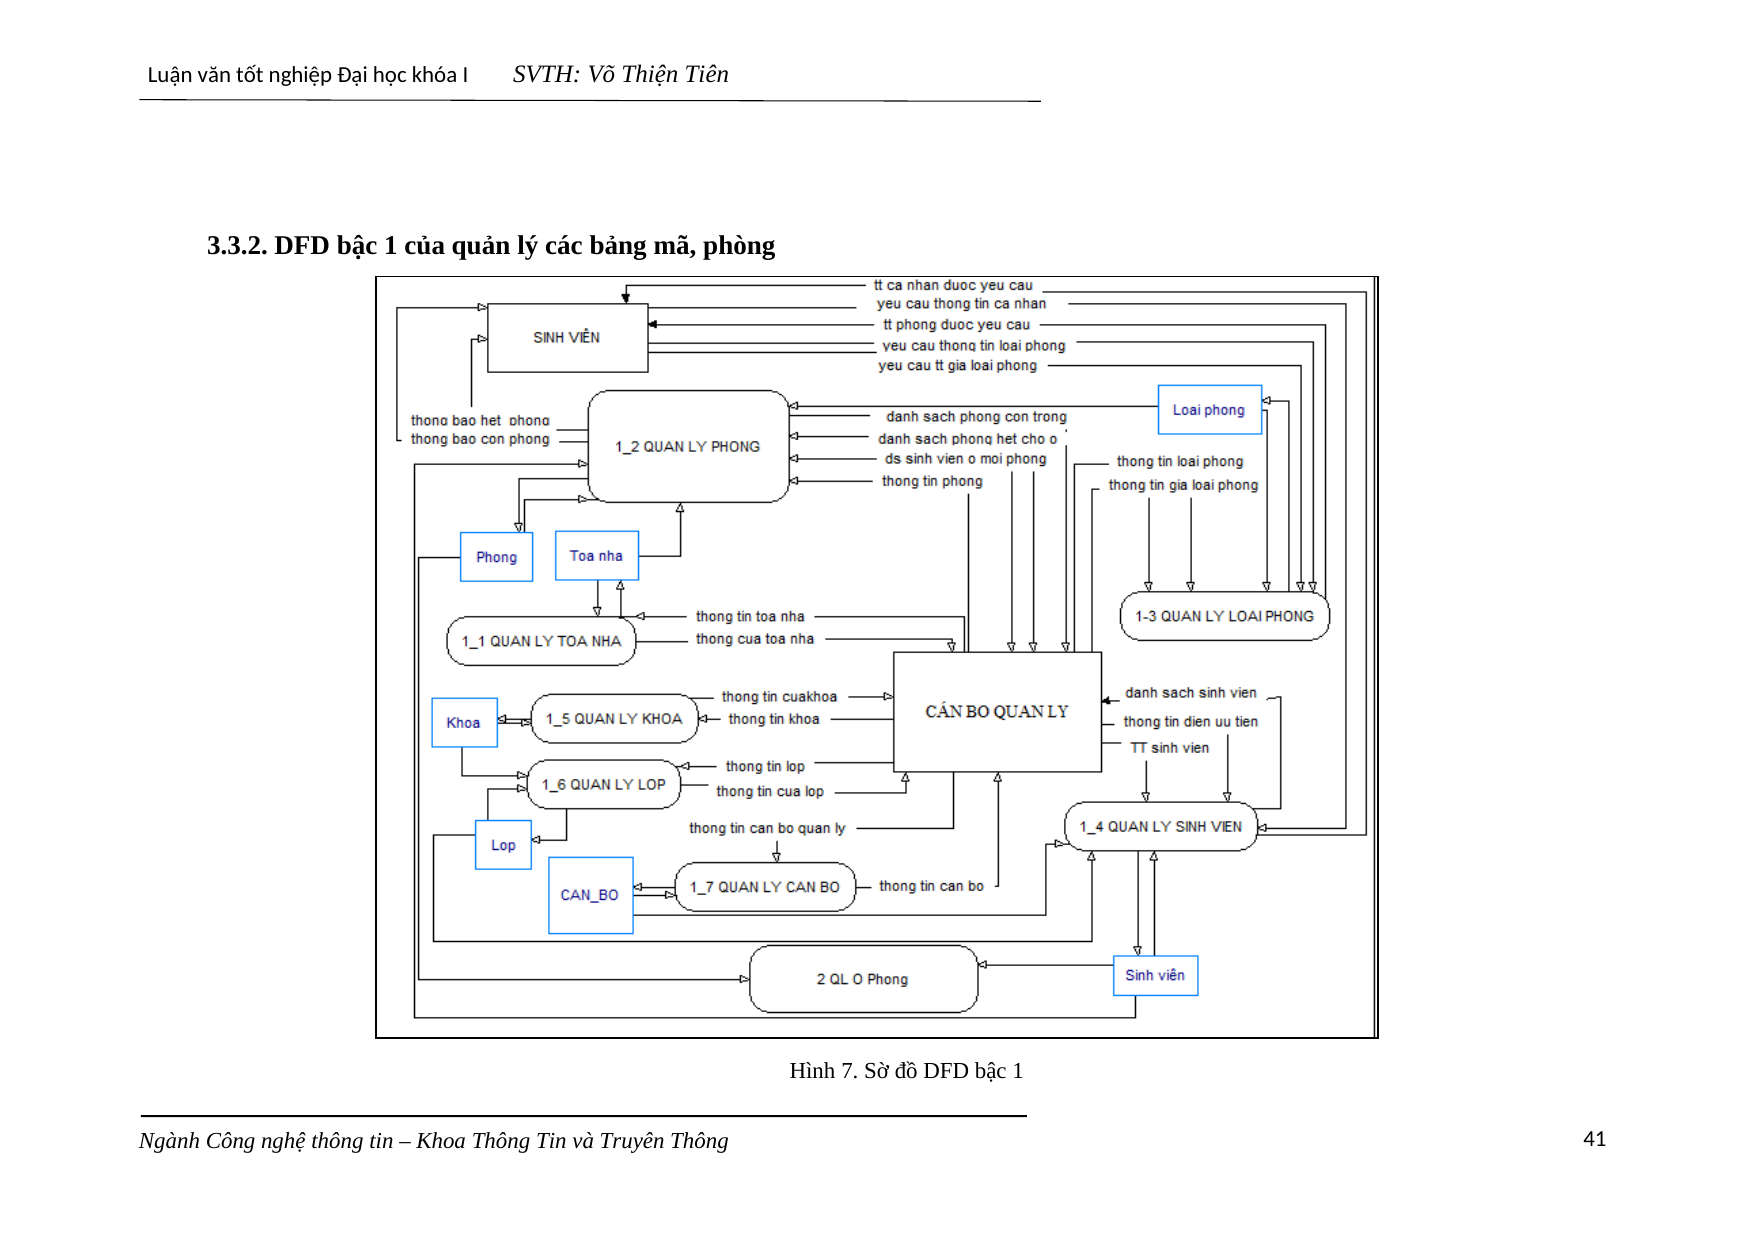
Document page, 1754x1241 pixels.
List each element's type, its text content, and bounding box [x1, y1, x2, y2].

text DFD bậc 1 của quản lý các bảng mã, phòng [207, 229, 1606, 260]
picture [377, 277, 1377, 1037]
text Hình 7. Sờ đồ DFD bậc 1 [207, 1057, 1606, 1084]
